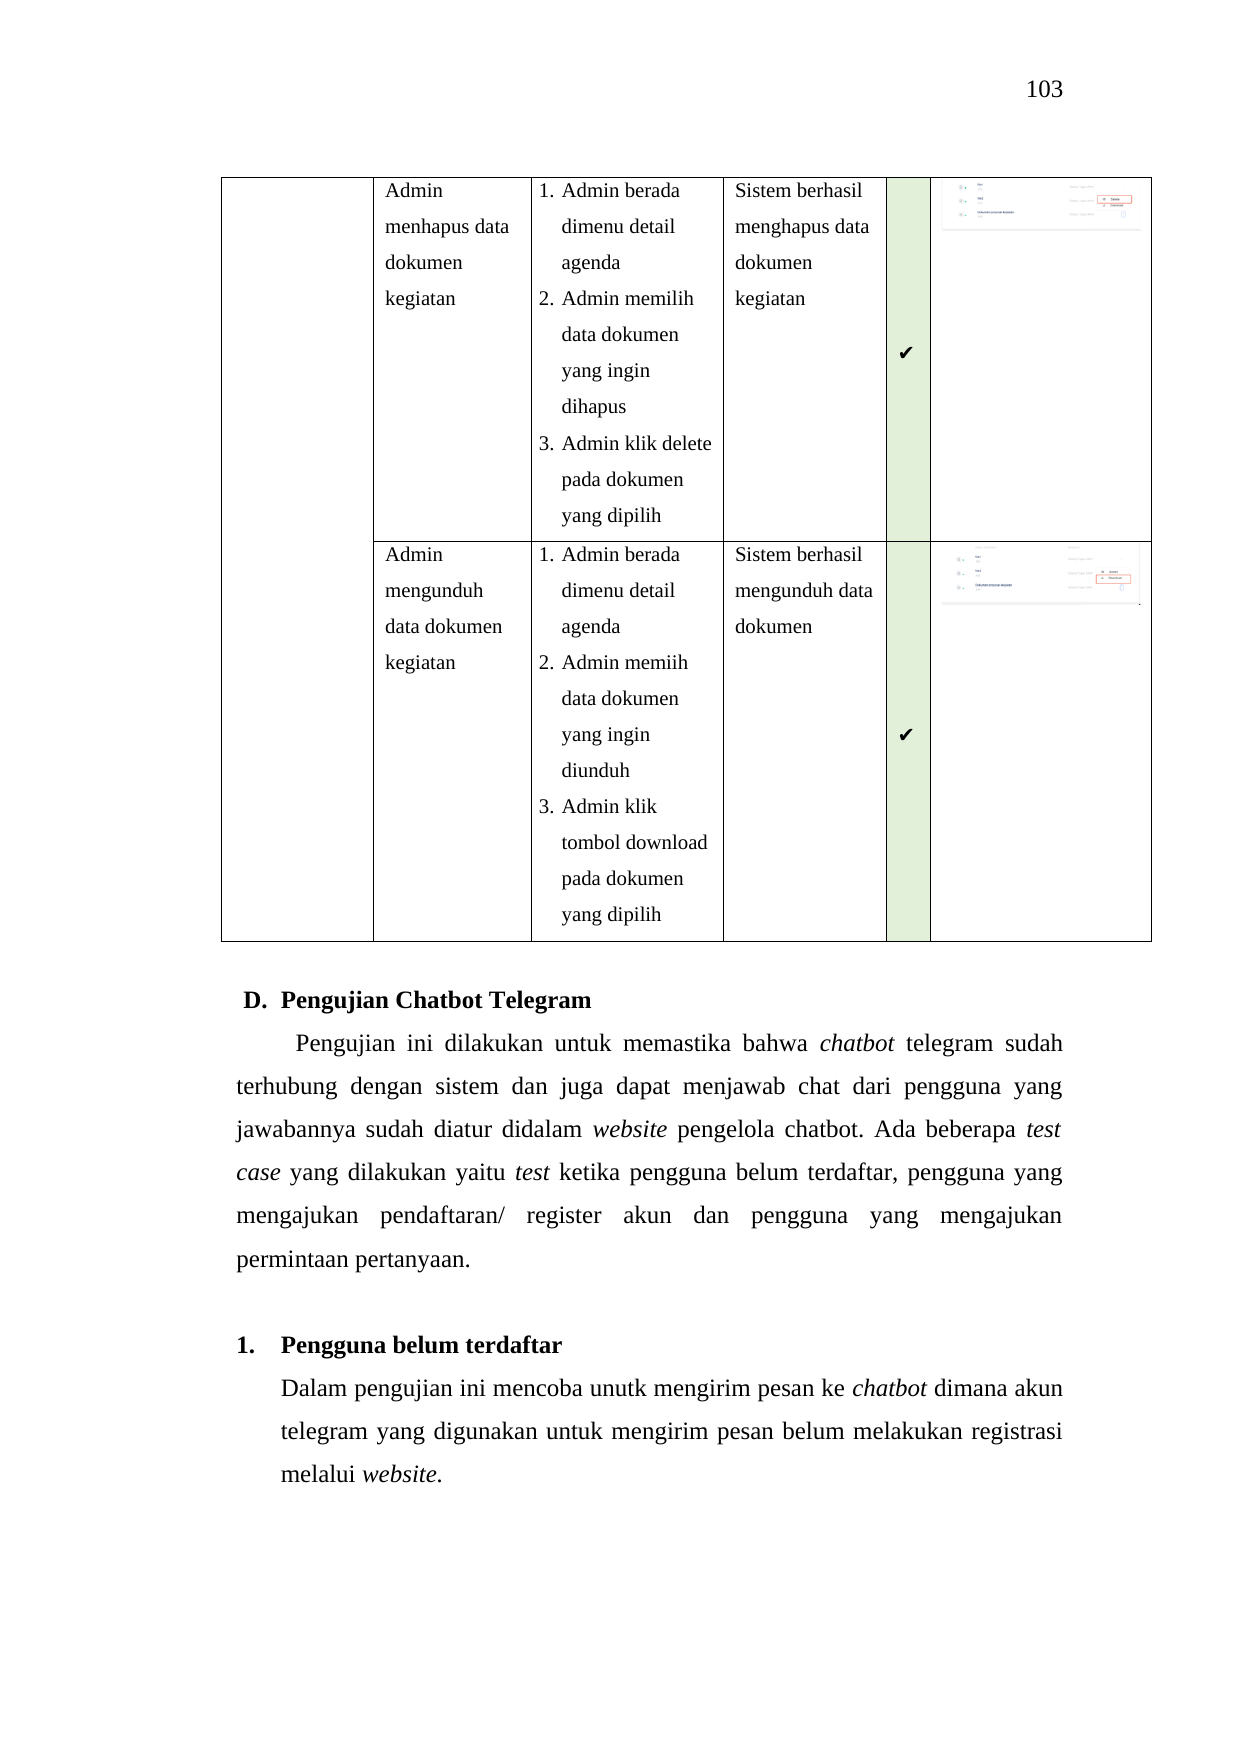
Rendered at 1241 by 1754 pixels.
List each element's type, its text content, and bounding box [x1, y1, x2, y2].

table_cell ✔ [887, 178, 930, 541]
picture [941, 542, 1141, 605]
list Pengguna belum terdaftar [236, 1330, 1063, 1359]
table_cell Admin berada dimenu detail agenda Admin memiih data dokumen yang ingin diunduh Admin klik tombol download pada dokumen yang dipilih [532, 542, 723, 941]
table_cell Sistem berhasil mengunduh data dokumen [724, 542, 886, 941]
table_cell [931, 178, 1151, 541]
table_cell Sistem berhasil menghapus data dokumen kegiatan [724, 178, 886, 541]
picture [941, 178, 1141, 231]
text Pengujian ini dilakukan untuk memastika bahwa chatbot telegram sudah terhubung dengan sistem dan juga dapat menjawab chat dari pengguna yang jawabannya sudah diatur didalam website pengelola chatbot. Ada beberapa test case yang dilakukan yaitu test ketika pengguna belum terdaftar, pengguna yang mengajukan pendaftaran/ register akun dan pengguna yang mengajukan permintaan pertanyaan. [236, 1028, 1063, 1272]
table_cell Admin menhapus data dokumen kegiatan [374, 178, 531, 541]
table_cell ✔ [887, 542, 930, 941]
table_cell Admin berada dimenu detail agenda Admin memilih data dokumen yang ingin dihapus Admin klik delete pada dokumen yang dipilih [532, 178, 723, 541]
table_cell Admin mengunduh data dokumen kegiatan [374, 542, 531, 941]
table_cell [931, 542, 1151, 941]
list Pengujian Chatbot Telegram [243, 985, 1063, 1014]
text Dalam pengujian ini mencoba unutk mengirim pesan ke chatbot dimana akun telegram yang digunakan untuk mengirim pesan belum melakukan registrasi melalui website. [281, 1373, 1063, 1488]
